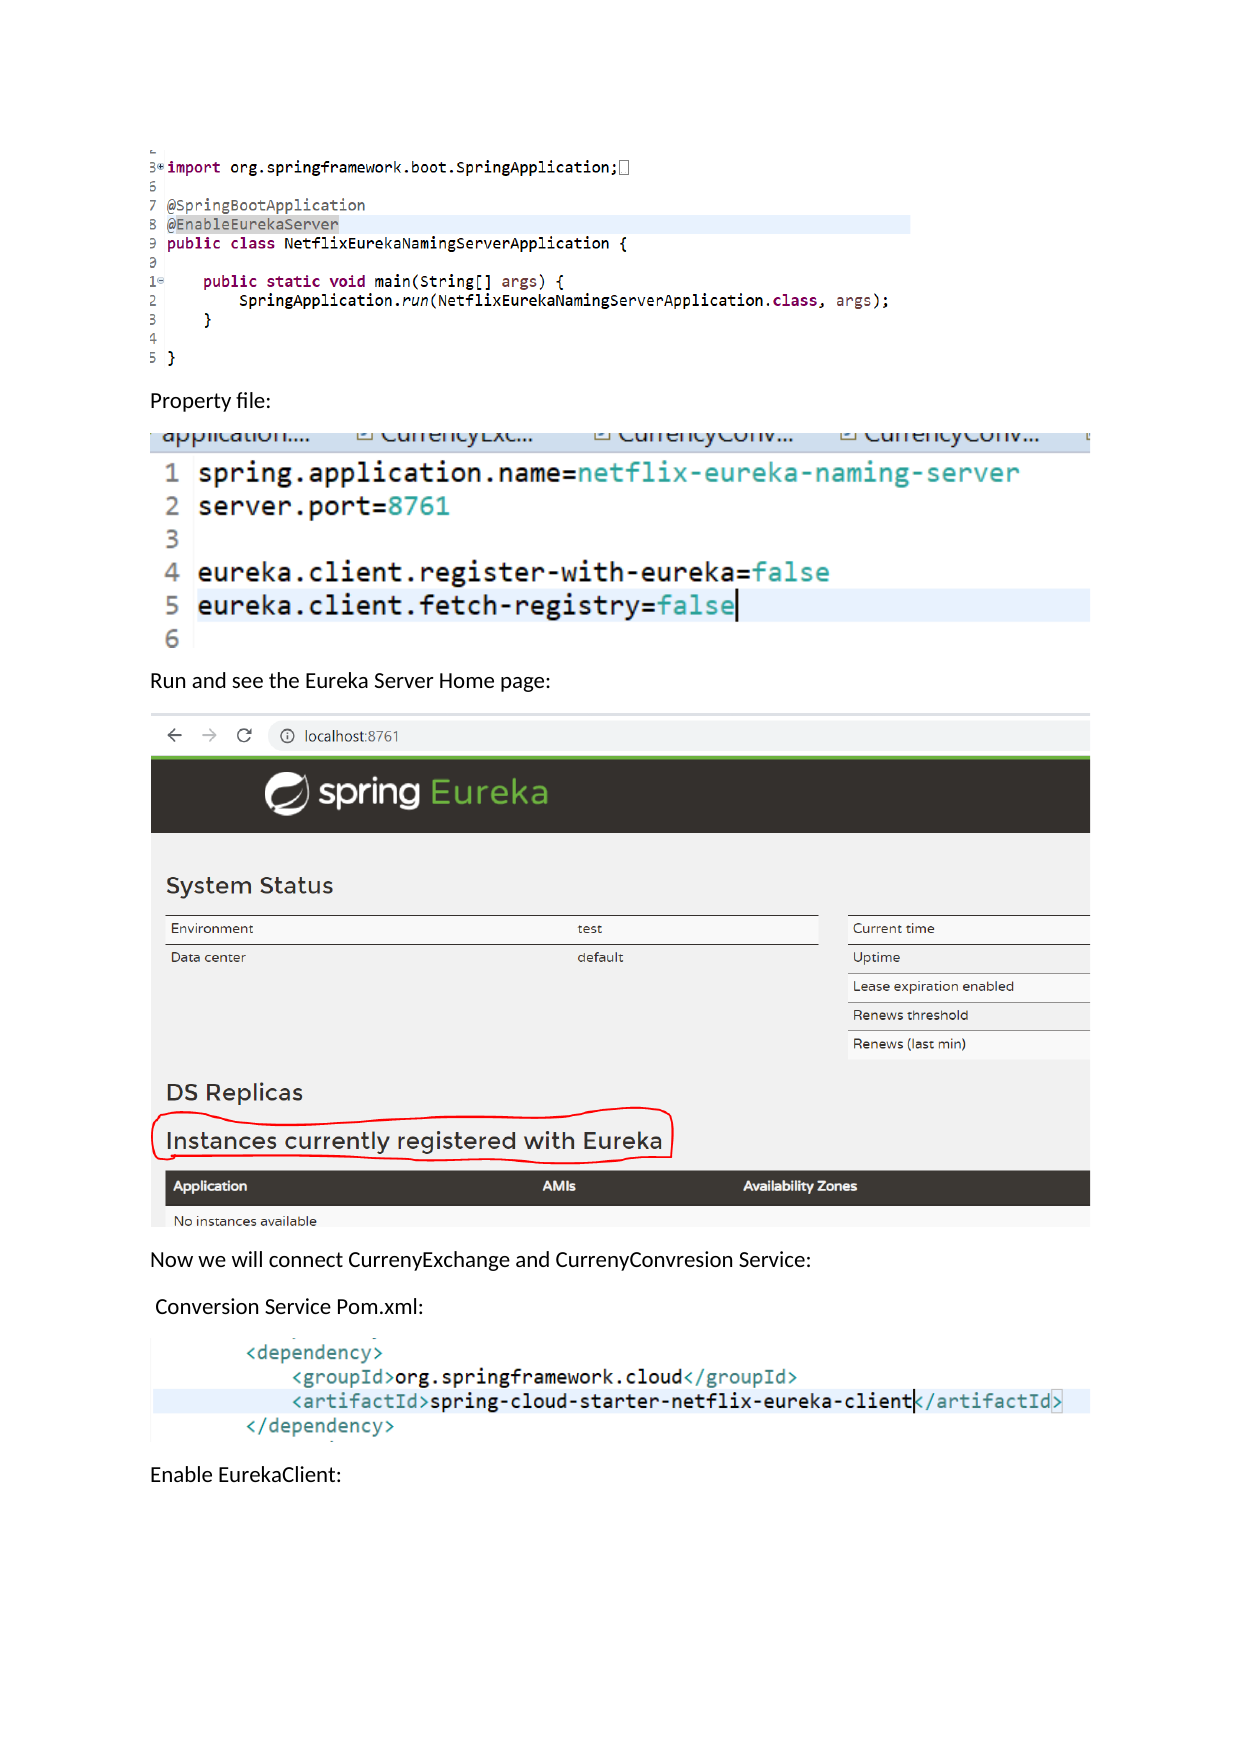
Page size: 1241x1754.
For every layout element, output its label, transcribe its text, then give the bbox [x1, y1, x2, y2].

text Enable EurekaClient: [150, 1460, 1090, 1488]
text Run and see the Eureka Server Home page: [150, 666, 1090, 694]
picture [150, 150, 911, 368]
picture [150, 713, 1091, 1227]
text Conversion Service Pom.xml: [150, 1292, 1090, 1320]
text Property file: [150, 386, 1090, 414]
text Now we will connect CurrenyExchange and CurrenyConvresion Service: [150, 1245, 1090, 1273]
picture [150, 433, 1091, 648]
picture [150, 1338, 1091, 1442]
